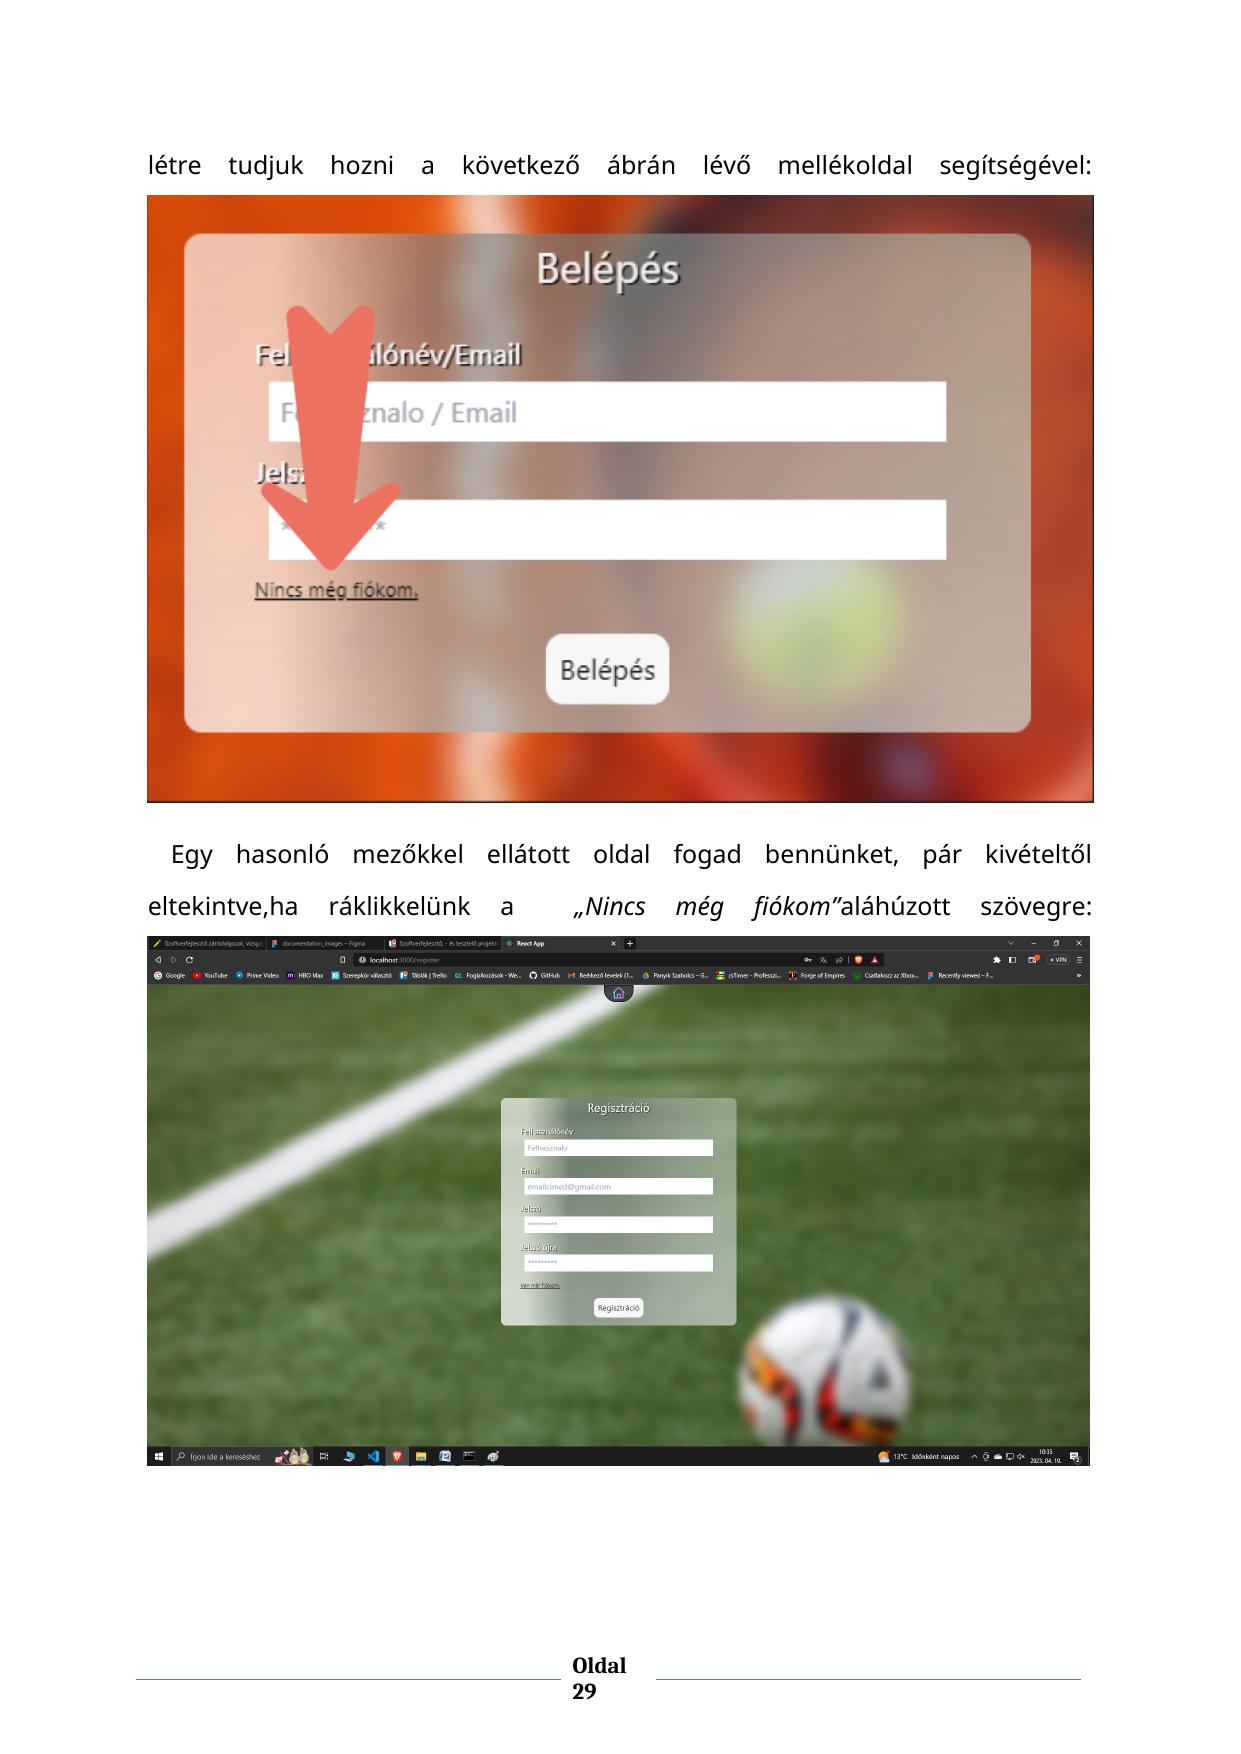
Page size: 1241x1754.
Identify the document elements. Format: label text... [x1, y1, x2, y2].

picture [147, 195, 1094, 803]
text létre tudjuk hozni a következő ábrán lévő mellékoldal segítségével: [148, 148, 1093, 195]
picture [147, 936, 1090, 1466]
